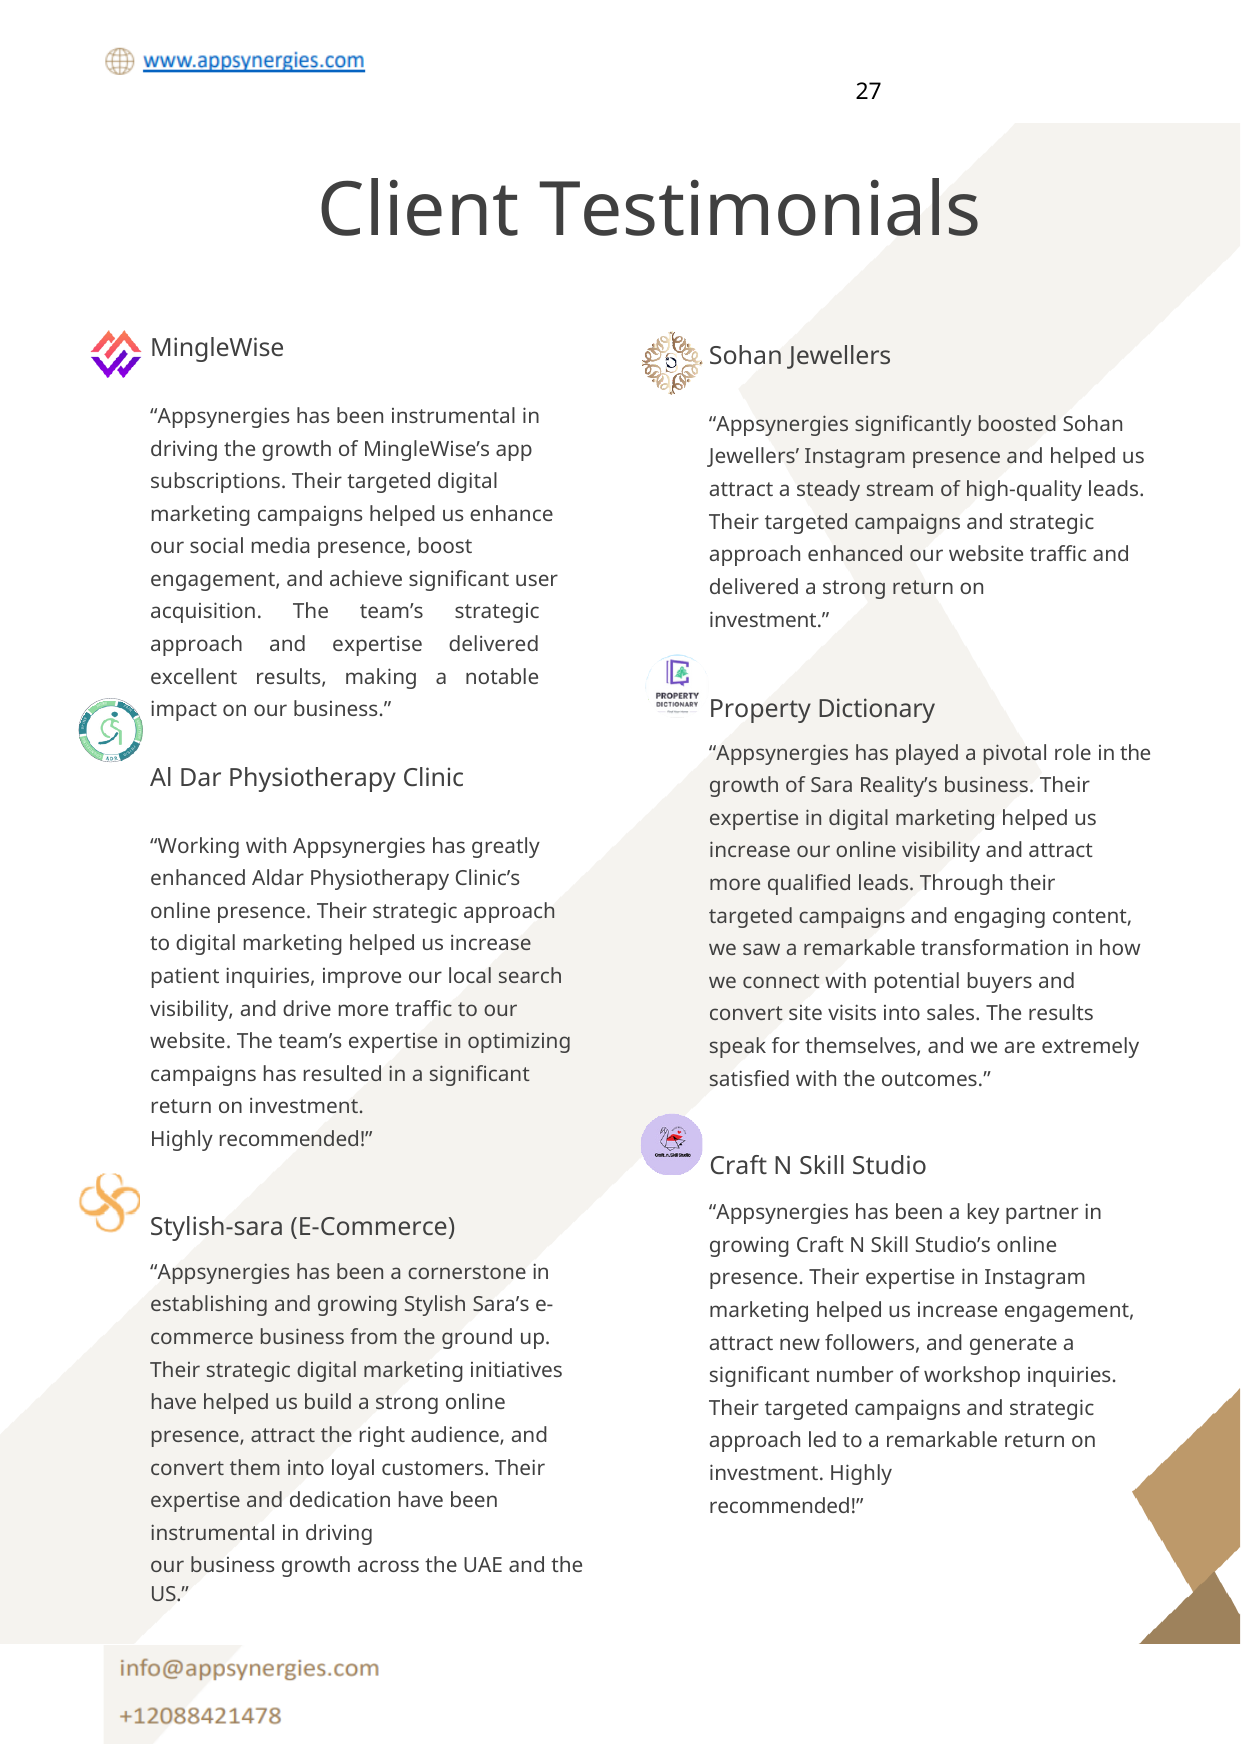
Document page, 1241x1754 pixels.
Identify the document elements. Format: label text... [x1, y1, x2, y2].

text establishing and growing Stylish Sara’s e-commerce business from the ground up. Their strategic digital marketing initiatives have helped us build a strong online presence, attract the right audience, and convert them into loyal customers. Their expertise and dedication have been instrumental in driving [150, 1289, 584, 1546]
text “Appsynergies has been instrumental in driving the growth of MingleWise’s app subscriptions. Their targeted digital marketing campaigns helped us enhance our social media presence, boost engagement, and achieve significant user [150, 401, 584, 592]
text growth of Sara Reality’s business. Their expertise in digital marketing helped us increase our online visibility and attract more qualified leads. Through their targeted campaigns and engaging content, we saw a remarkable transformation in how we connect with potential buyers and convert site visits into sales. The results speak for themselves, and we are extremely satisfied with the outcomes.” [709, 770, 1145, 1092]
text Property Dictionary [645, 654, 1211, 725]
picture [103, 1645, 380, 1744]
text “Working with Appsynergies has greatly enhanced Aldar Physiotherapy Clinic’s online presence. Their strategic approach to digital marketing helped us increase patient inquiries, improve our local search visibility, and drive more traffic to our website. The team’s expertise in optimizing campaigns has resulted in a significant return on investment. [150, 831, 577, 1120]
text recommended!” [709, 1491, 1211, 1519]
picture [103, 40, 369, 84]
text “Appsynergies has been a key partner in growing Craft N Skill Studio’s online presence. Their expertise in Instagram marketing helped us increase engagement, attract new followers, and generate a significant number of workshop inquiries. Their targeted campaigns and strategic approach led to a remarkable return on investment. Highly [709, 1197, 1156, 1487]
text MingleWise [150, 329, 584, 363]
text Stylish-sara (E-Commerce) [77, 1172, 584, 1242]
text Craft N Skill Studio [639, 1111, 1211, 1182]
text our business growth across the UAE and the US.” [150, 1550, 584, 1607]
picture [0, 123, 1241, 1644]
text “Appsynergies significantly boosted Sohan Jewellers’ Instagram presence and helped us attract a steady stream of high-quality leads. Their targeted campaigns and strategic approach enhanced our website traffic and delivered a strong return on [709, 409, 1157, 601]
text investment.” [709, 605, 1211, 633]
text Al Dar Physiotherapy Clinic [150, 759, 584, 793]
subtitle Client Testimonials [129, 155, 1170, 257]
text “Appsynergies has been a cornerstone in [150, 1257, 584, 1286]
text Sohan Jewellers [709, 337, 1211, 372]
text acquisition. The team’s strategic approach and expertise delivered excellent results, making a notable impact on our business.” [150, 597, 539, 723]
text “Appsynergies has played a pivotal role in the [709, 738, 1211, 767]
text Highly recommended!” [150, 1124, 584, 1153]
